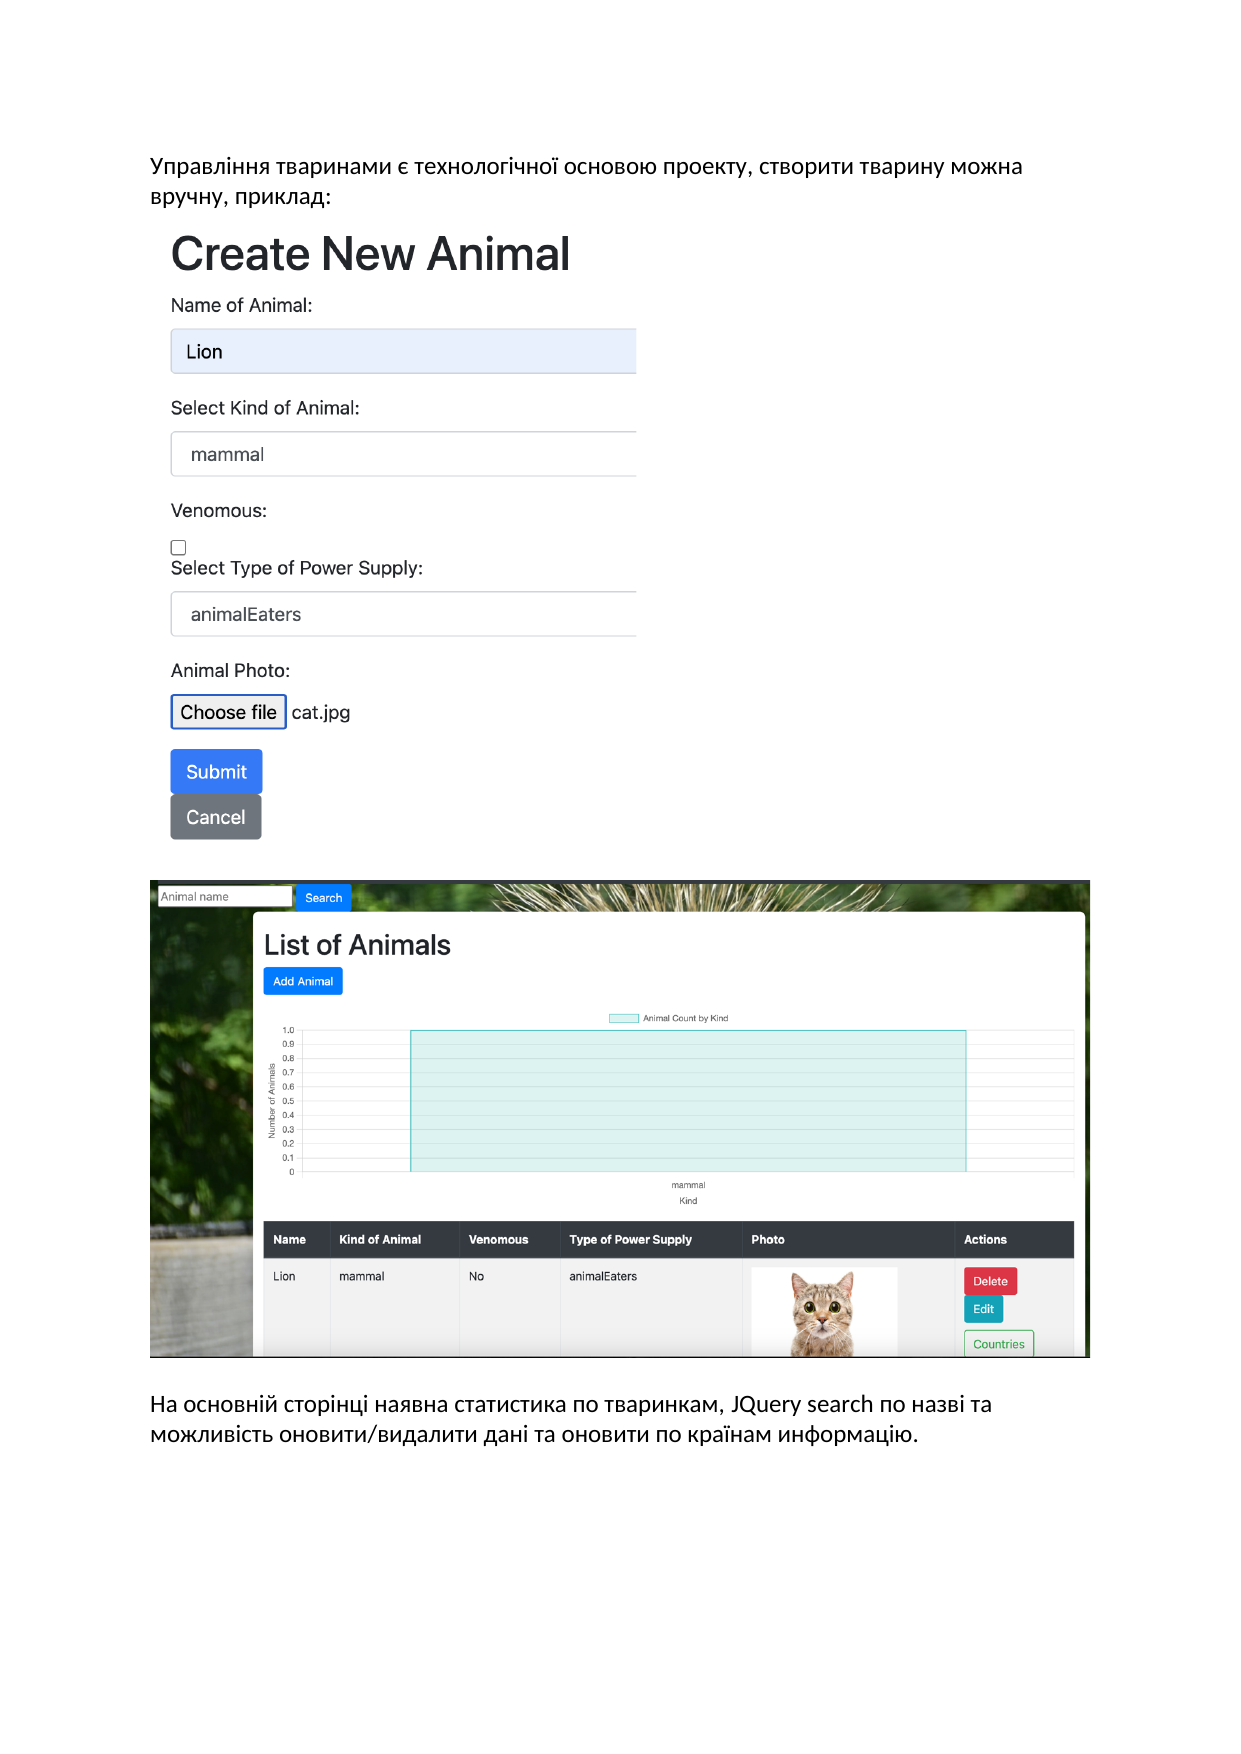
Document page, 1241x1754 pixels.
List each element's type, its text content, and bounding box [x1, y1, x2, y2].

picture [150, 880, 1091, 1358]
picture [150, 211, 637, 850]
text На основній сторінці наявна статистика по тваринкам, JQuery search по назві та можливість оновити/видалити дані та оновити по країнам информацію. [150, 1388, 1090, 1449]
